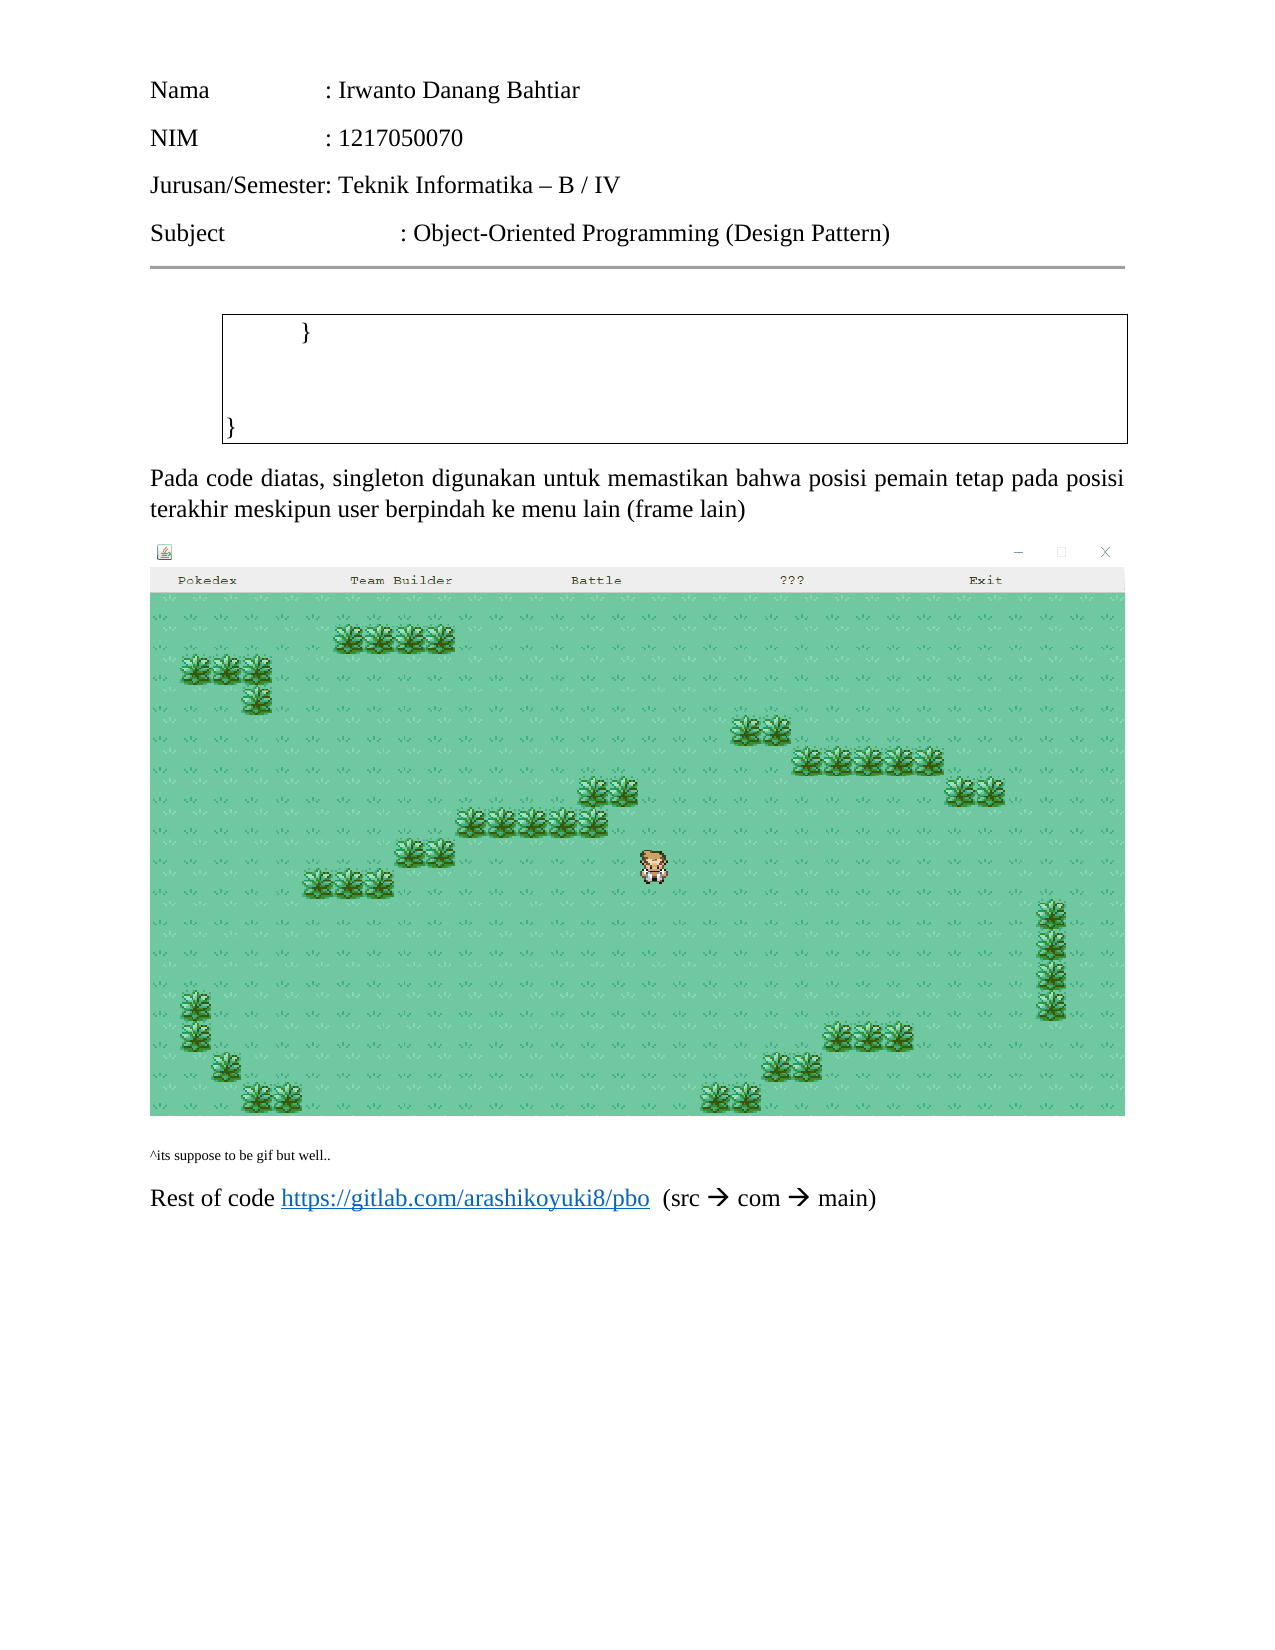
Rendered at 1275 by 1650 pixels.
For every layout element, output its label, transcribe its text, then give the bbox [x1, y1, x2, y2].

text Pada code diatas, singleton digunakan untuk memastikan bahwa posisi pemain tetap pada posisi terakhir meskipun user berpindah ke menu lain (frame lain) [150, 463, 1125, 523]
picture [150, 541, 1125, 1116]
text } [223, 409, 1127, 443]
text ^its suppose to be gif but well.. [150, 1135, 1125, 1164]
text } [223, 315, 1127, 345]
text Rest of code https://gitlab.com/arashikoyuki8/pbo (src com main) [150, 1183, 1125, 1211]
